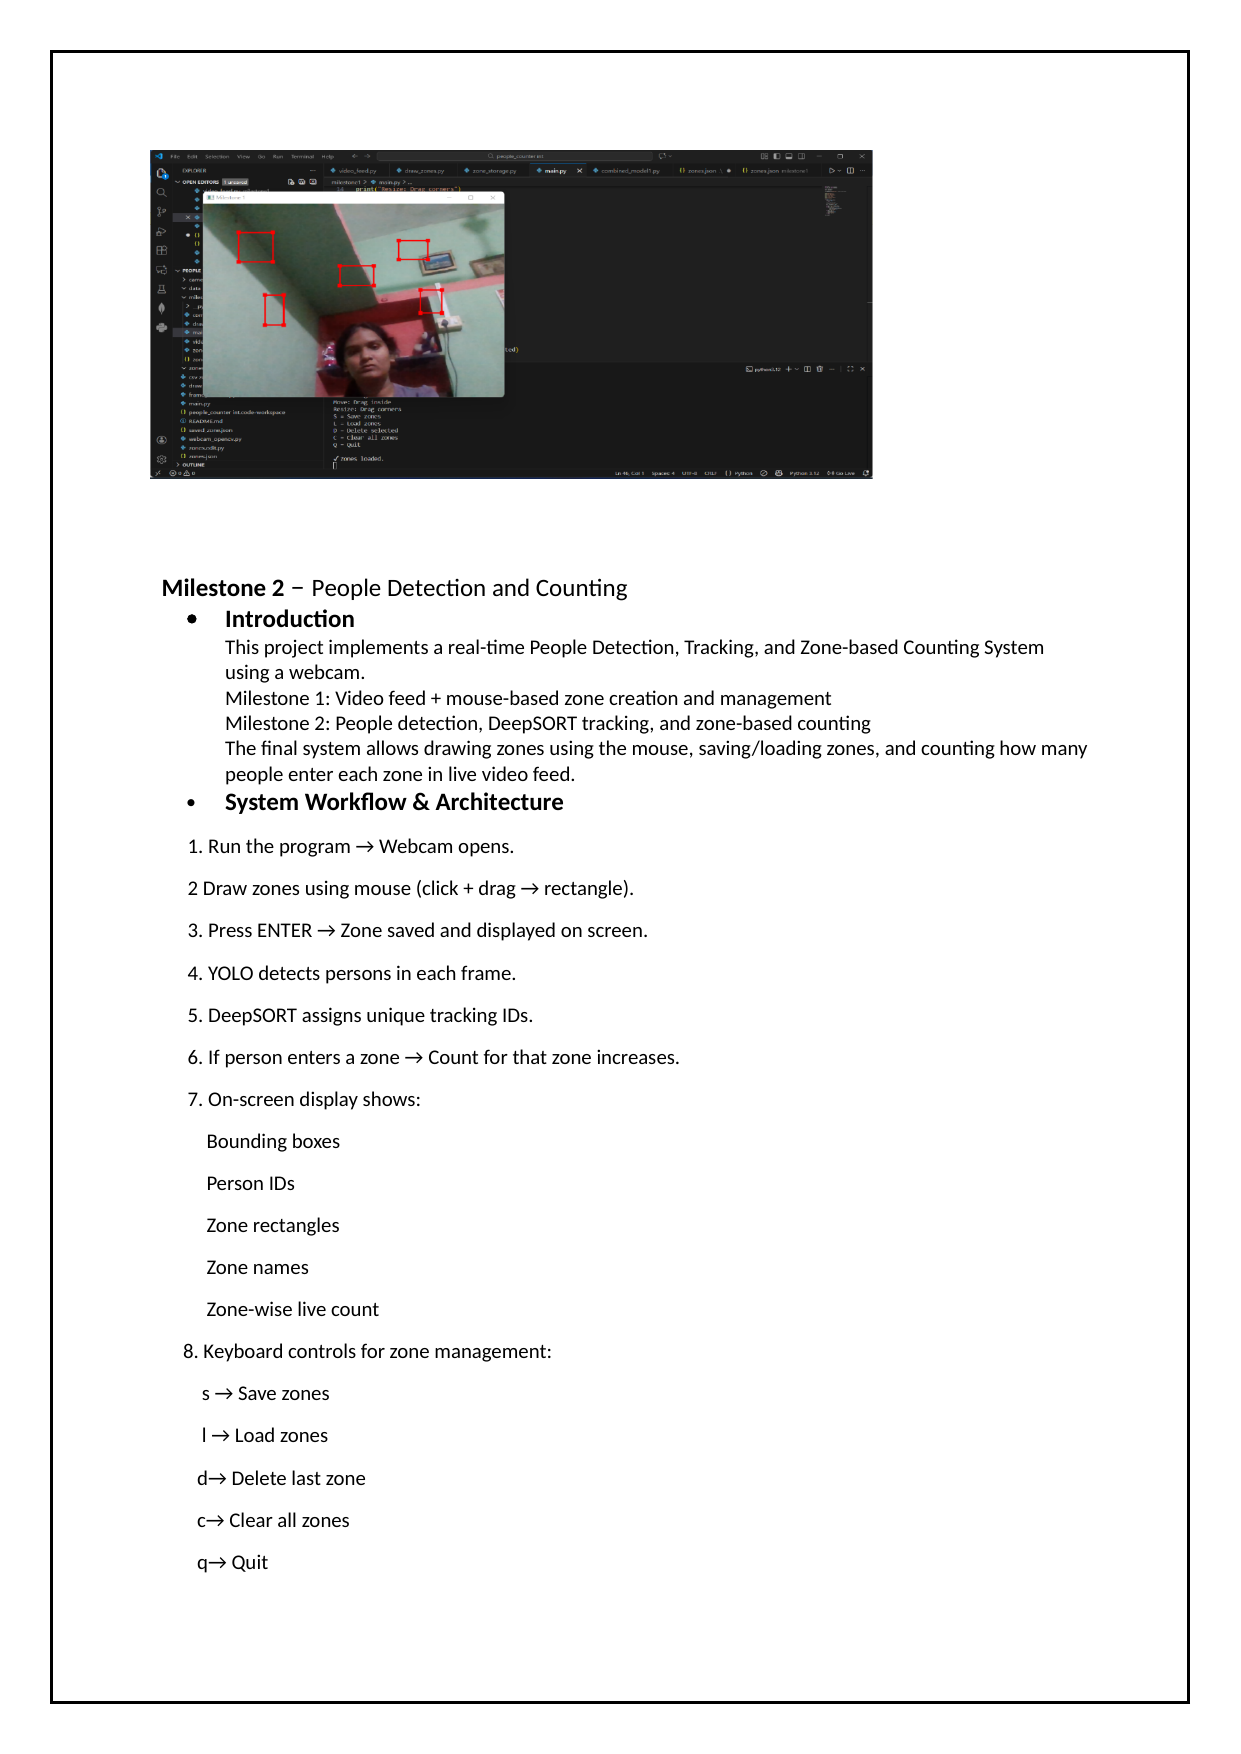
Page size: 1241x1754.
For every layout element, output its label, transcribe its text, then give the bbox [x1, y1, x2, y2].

text 1. Run the program → Webcam opens. [150, 833, 1090, 859]
text 5. DeepSORT assigns unique tracking IDs. [150, 1002, 1090, 1027]
text 2 Draw zones using mouse (click + drag → rectangle). [150, 876, 1090, 901]
text s → Save zones [150, 1381, 1090, 1406]
text Bounding boxes [150, 1128, 1090, 1153]
text 6. If person enters a zone → Count for that zone increases. [150, 1044, 1090, 1069]
text l → Load zones [150, 1423, 1090, 1448]
text Zone names [150, 1254, 1090, 1280]
text d→ Delete last zone [150, 1465, 1090, 1490]
text c→ Clear all zones [150, 1507, 1090, 1532]
text Zone-wise live count [150, 1296, 1090, 1322]
picture [150, 150, 873, 479]
list This project implements a real-time People Detection, Tracking, and Zone-based Counting System using a webcam. [225, 634, 1090, 685]
text 3. Press ENTER → Zone saved and displayed on screen. [150, 918, 1090, 943]
list Milestone 2: People detection, DeepSORT tracking, and zone-based counting [225, 710, 1090, 736]
text Person IDs [150, 1170, 1090, 1196]
text 7. On-screen display shows: [150, 1086, 1090, 1111]
list The final system allows drawing zones using the mouse, saving/loading zones, and counting how many people enter each zone in live video feed. [225, 736, 1090, 786]
text 4. YOLO detects persons in each frame. [150, 960, 1090, 985]
text q→ Quit [150, 1549, 1090, 1574]
text 8. Keyboard controls for zone management: [150, 1338, 1090, 1364]
text Zone rectangles [150, 1212, 1090, 1238]
text Milestone 2 – People Detection and Counting [150, 568, 1090, 603]
list Introduction [187, 603, 1090, 634]
list Milestone 1: Video feed + mouse-based zone creation and management [225, 685, 1090, 710]
list System Workflow & Architecture [187, 786, 1090, 817]
